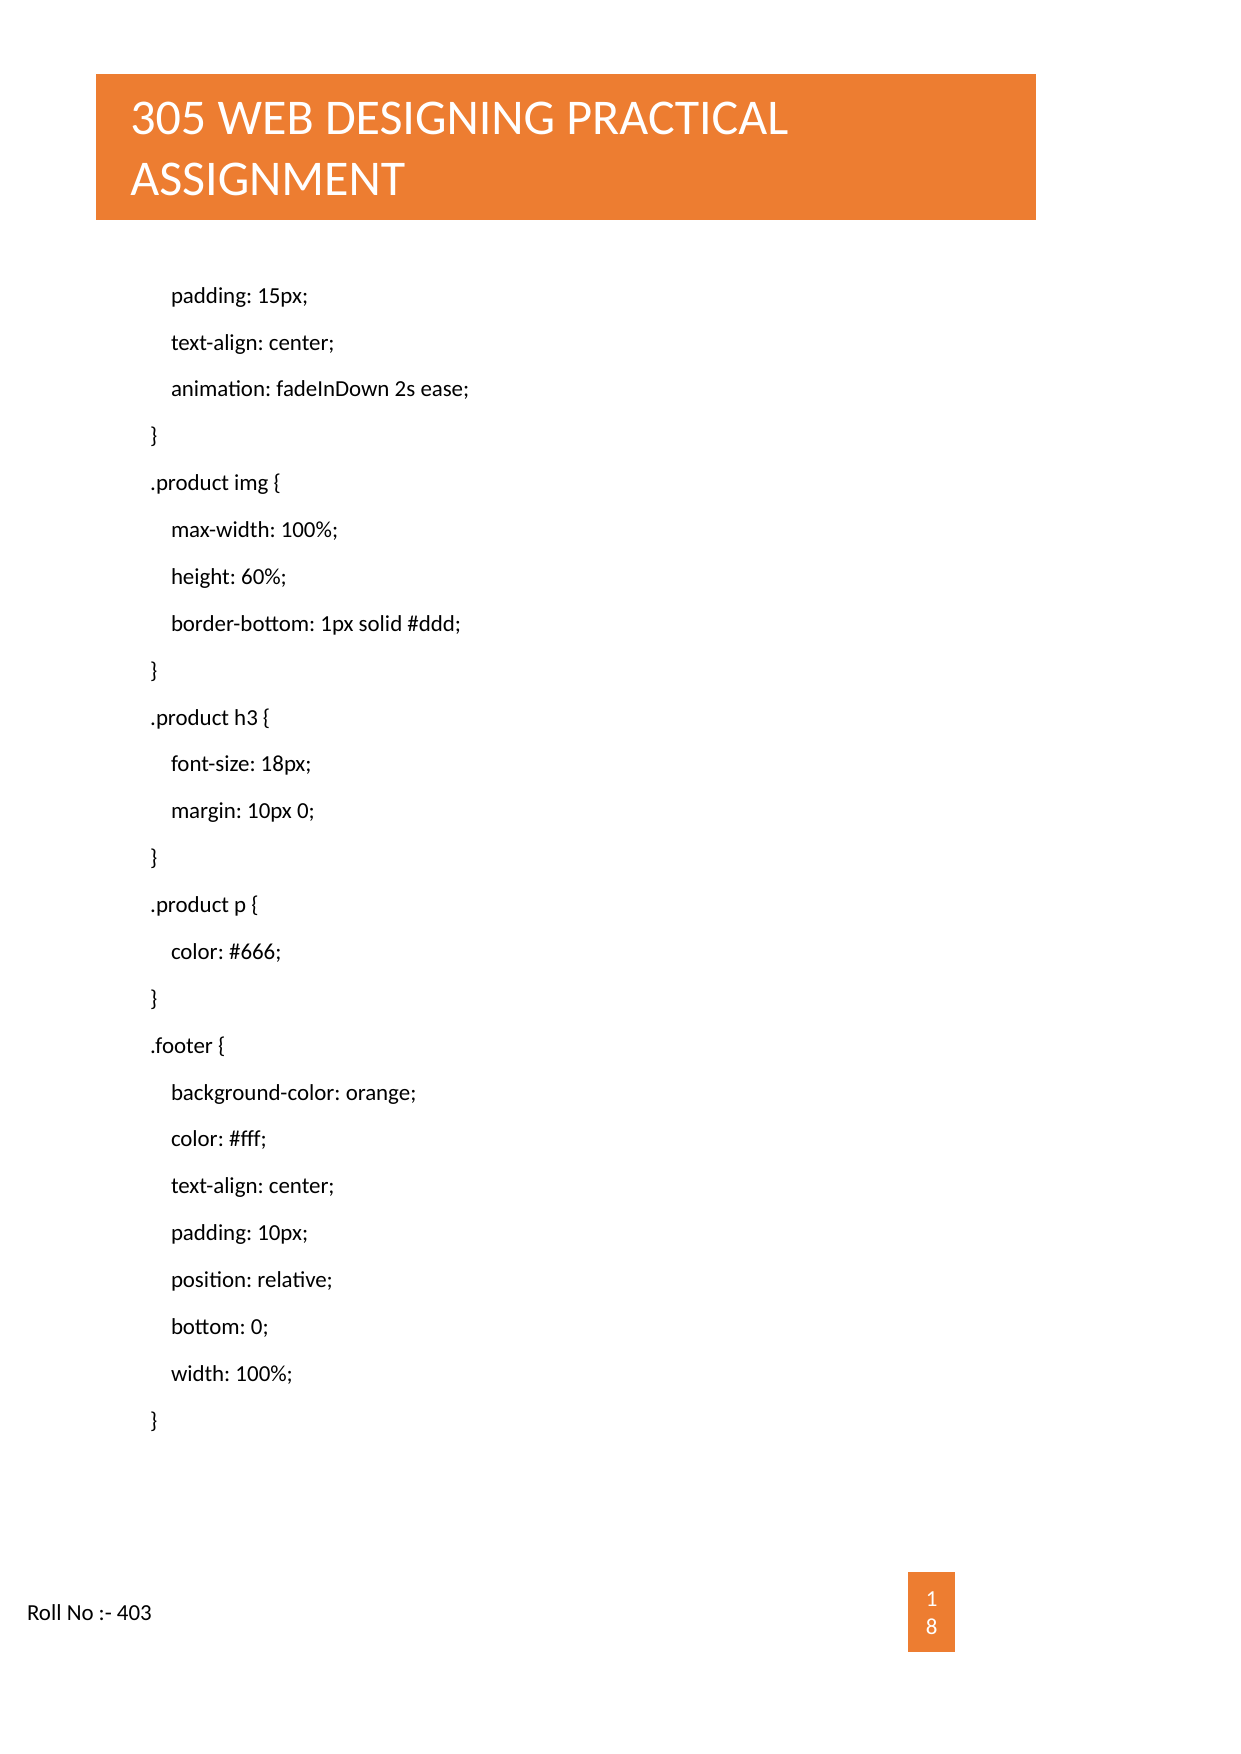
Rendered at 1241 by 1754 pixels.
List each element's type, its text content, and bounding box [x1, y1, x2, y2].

text text-align: center; [150, 328, 1090, 356]
text .product h3 { [150, 703, 1090, 731]
text text-align: center; [150, 1171, 1090, 1199]
text .product img { [150, 468, 1090, 496]
text padding: 15px; [150, 281, 1090, 309]
text } [150, 843, 1090, 871]
text font-size: 18px; [150, 749, 1090, 778]
text position: relative; [150, 1265, 1090, 1293]
text width: 100%; [150, 1359, 1090, 1387]
text color: #666; [150, 937, 1090, 965]
text } [150, 1406, 1090, 1434]
text color: #fff; [150, 1124, 1090, 1153]
text height: 60%; [150, 562, 1090, 590]
text margin: 10px 0; [150, 796, 1090, 824]
text } [150, 421, 1090, 449]
text .product p { [150, 890, 1090, 918]
text bottom: 0; [150, 1312, 1090, 1340]
text .footer { [150, 1031, 1090, 1059]
text background-color: orange; [150, 1078, 1090, 1106]
text border-bottom: 1px solid #ddd; [150, 609, 1090, 637]
text padding: 10px; [150, 1218, 1090, 1246]
text max-width: 100%; [150, 515, 1090, 543]
text } [150, 984, 1090, 1012]
text } [150, 656, 1090, 684]
text animation: fadeInDown 2s ease; [150, 374, 1090, 403]
